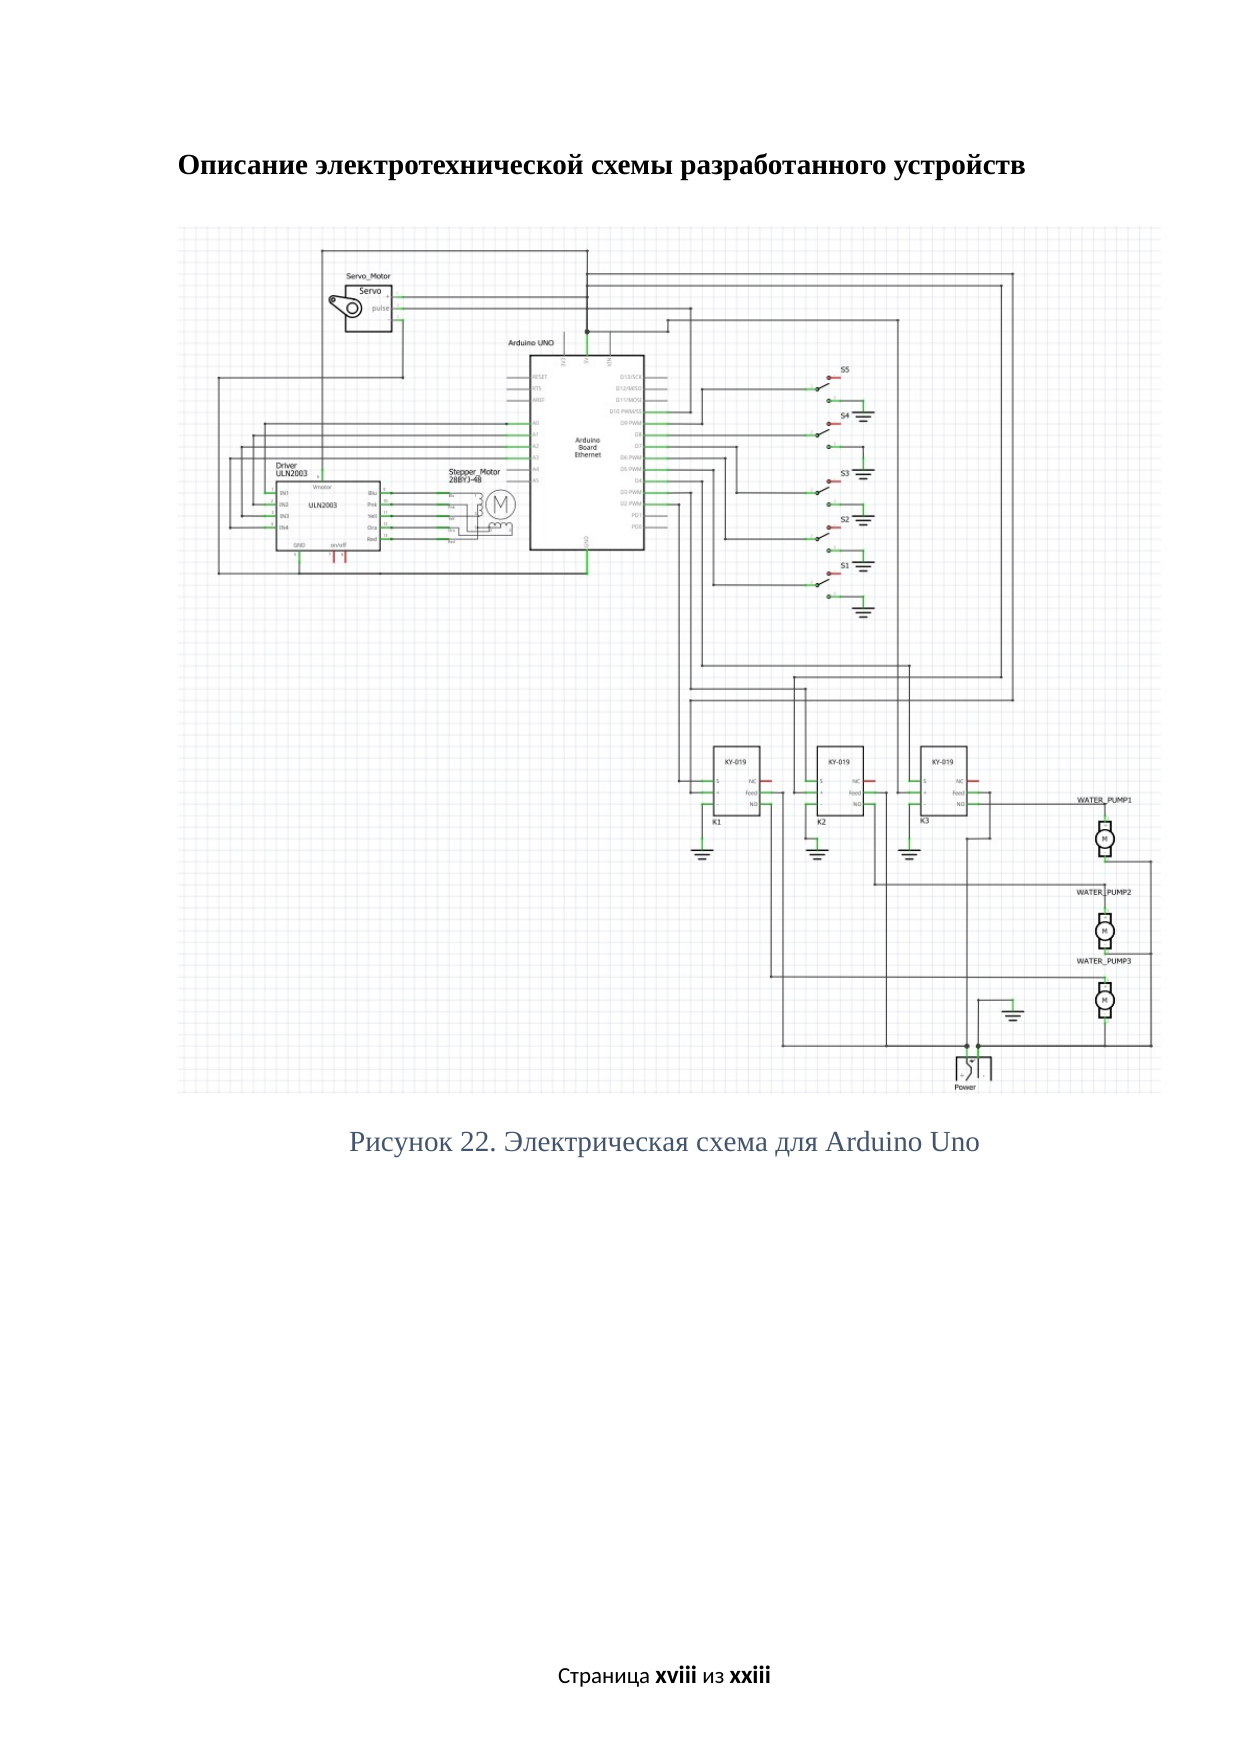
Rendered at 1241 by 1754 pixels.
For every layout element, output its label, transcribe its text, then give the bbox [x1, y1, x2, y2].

picture [177, 226, 1161, 1094]
text Рисунок 22. Электрическая схема для Arduino Uno [177, 1124, 1152, 1158]
text Описание электротехнической схемы разработанного устройств [177, 147, 1152, 181]
